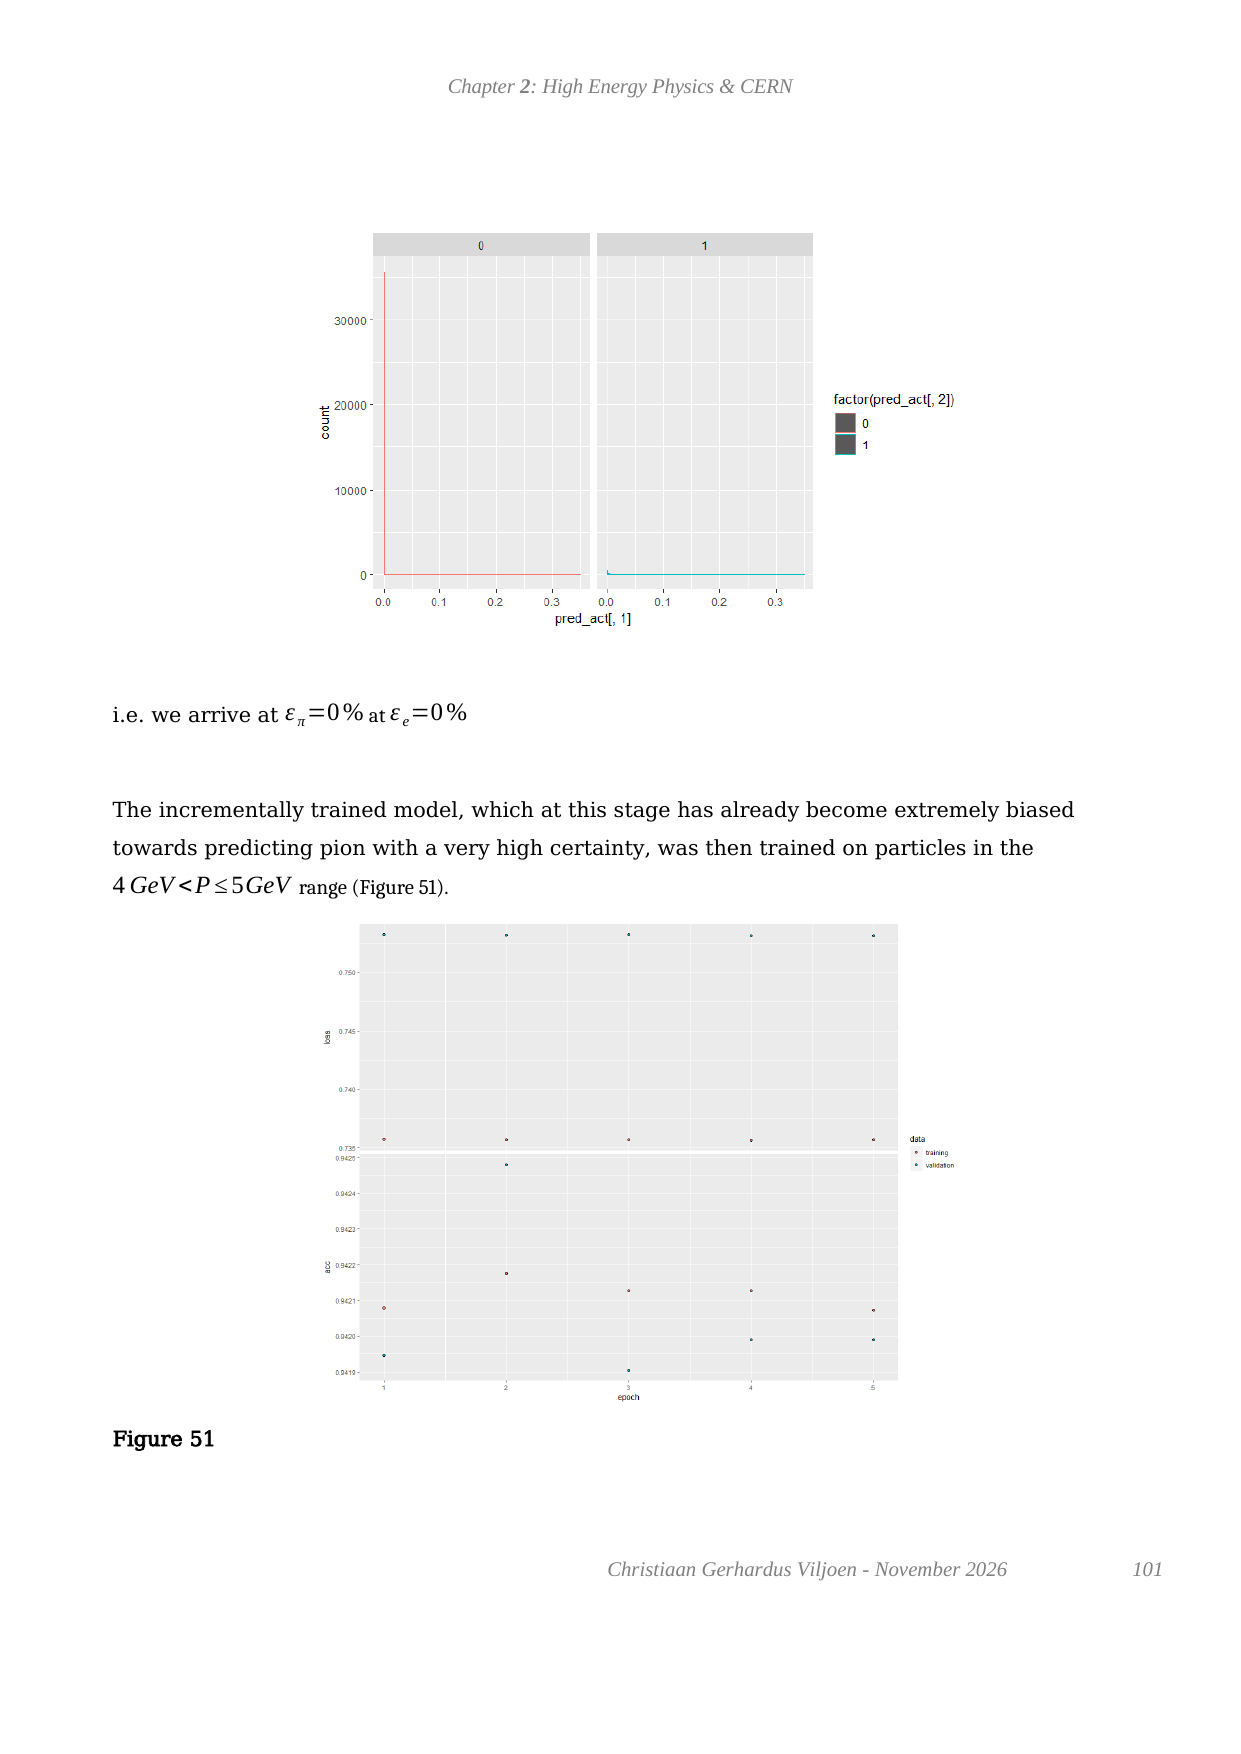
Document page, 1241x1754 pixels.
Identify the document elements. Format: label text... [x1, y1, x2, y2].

picture [310, 226, 968, 632]
text Figure 51 [112, 1425, 1165, 1450]
text The incrementally trained model, which at this stage has already become extremely biased towards predicting pion with a very high certainty, was then trained on particles in the range (Figure 51). [112, 797, 1165, 900]
text i.e. we arrive at at [112, 699, 1165, 730]
picture [316, 920, 962, 1405]
